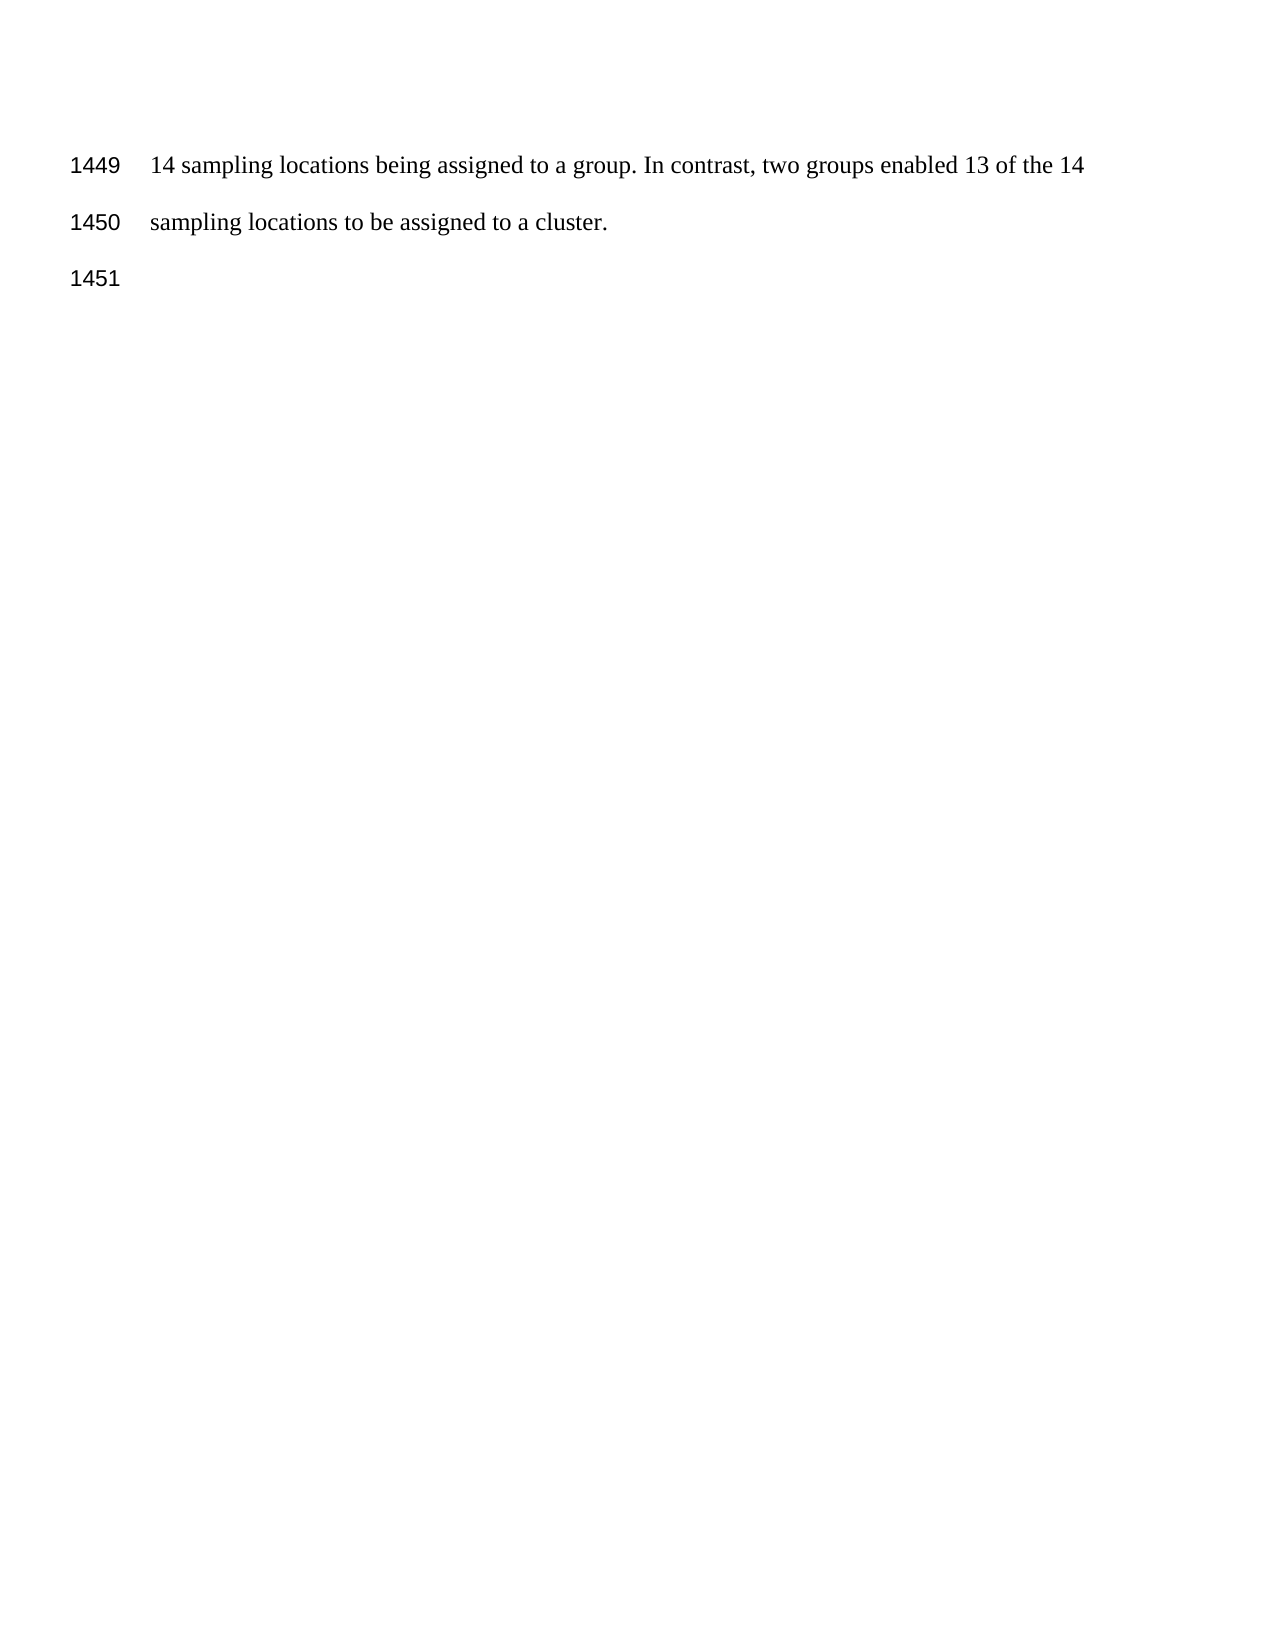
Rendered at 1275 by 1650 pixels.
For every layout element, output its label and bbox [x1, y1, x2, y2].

text [150, 150, 1125, 236]
